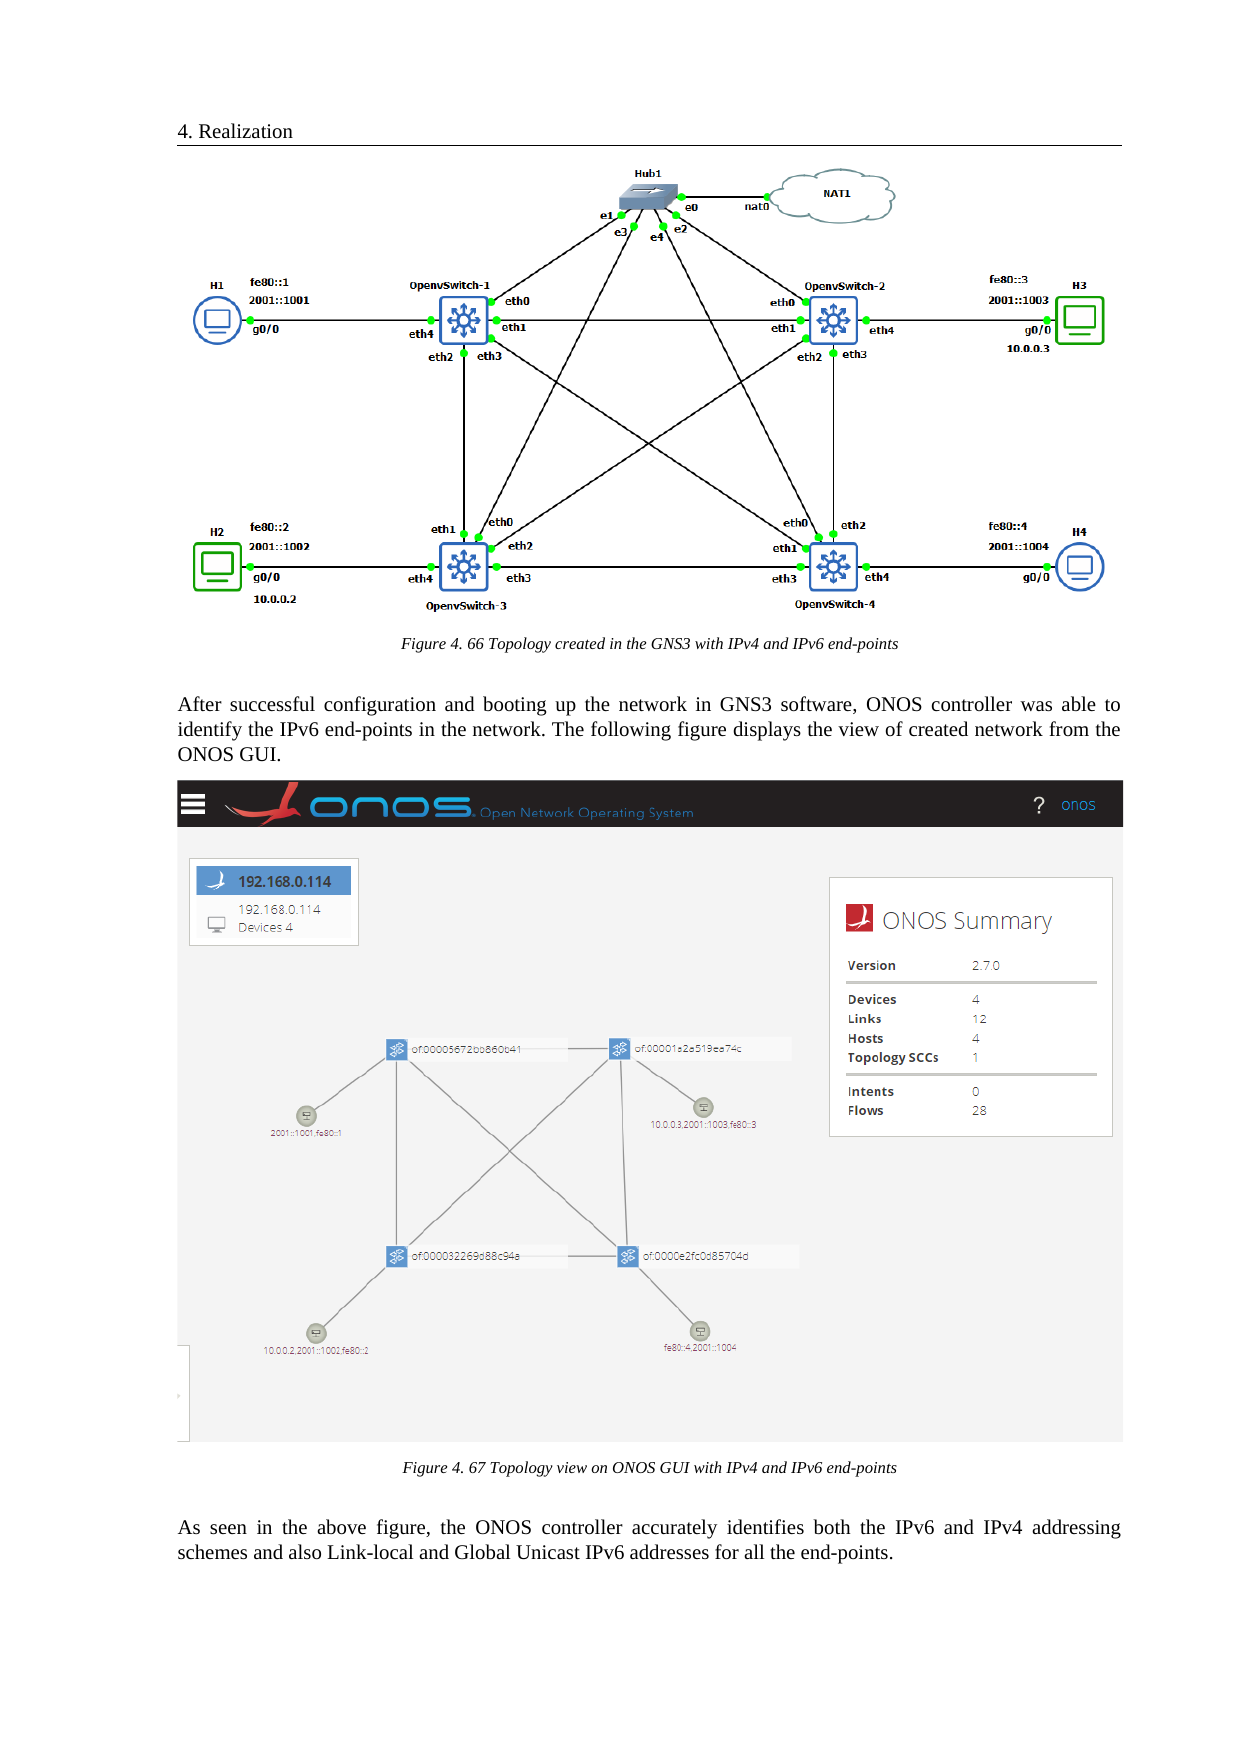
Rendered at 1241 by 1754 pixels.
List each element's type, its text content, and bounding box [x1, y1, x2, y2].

text Figure 4. 67 Topology view on ONOS GUI with IPv4 and IPv6 end-points [177, 1458, 1122, 1477]
text As seen in the above figure, the ONOS controller accurately identifies both the IPv6 and IPv4 addressing schemes and also Link-local and Global Unicast IPv6 addresses for all the end-points. [177, 1514, 1122, 1564]
text After successful configuration and booting up the network in GNS3 software, ONOS controller was able to identify the IPv6 end-points in the network. The following figure displays the view of created network from the ONOS GUI. [177, 691, 1122, 766]
picture [177, 780, 1124, 1442]
text Figure 4. 66 Topology created in the GNS3 with IPv4 and IPv6 end-points [177, 634, 1122, 653]
picture [183, 160, 1117, 618]
